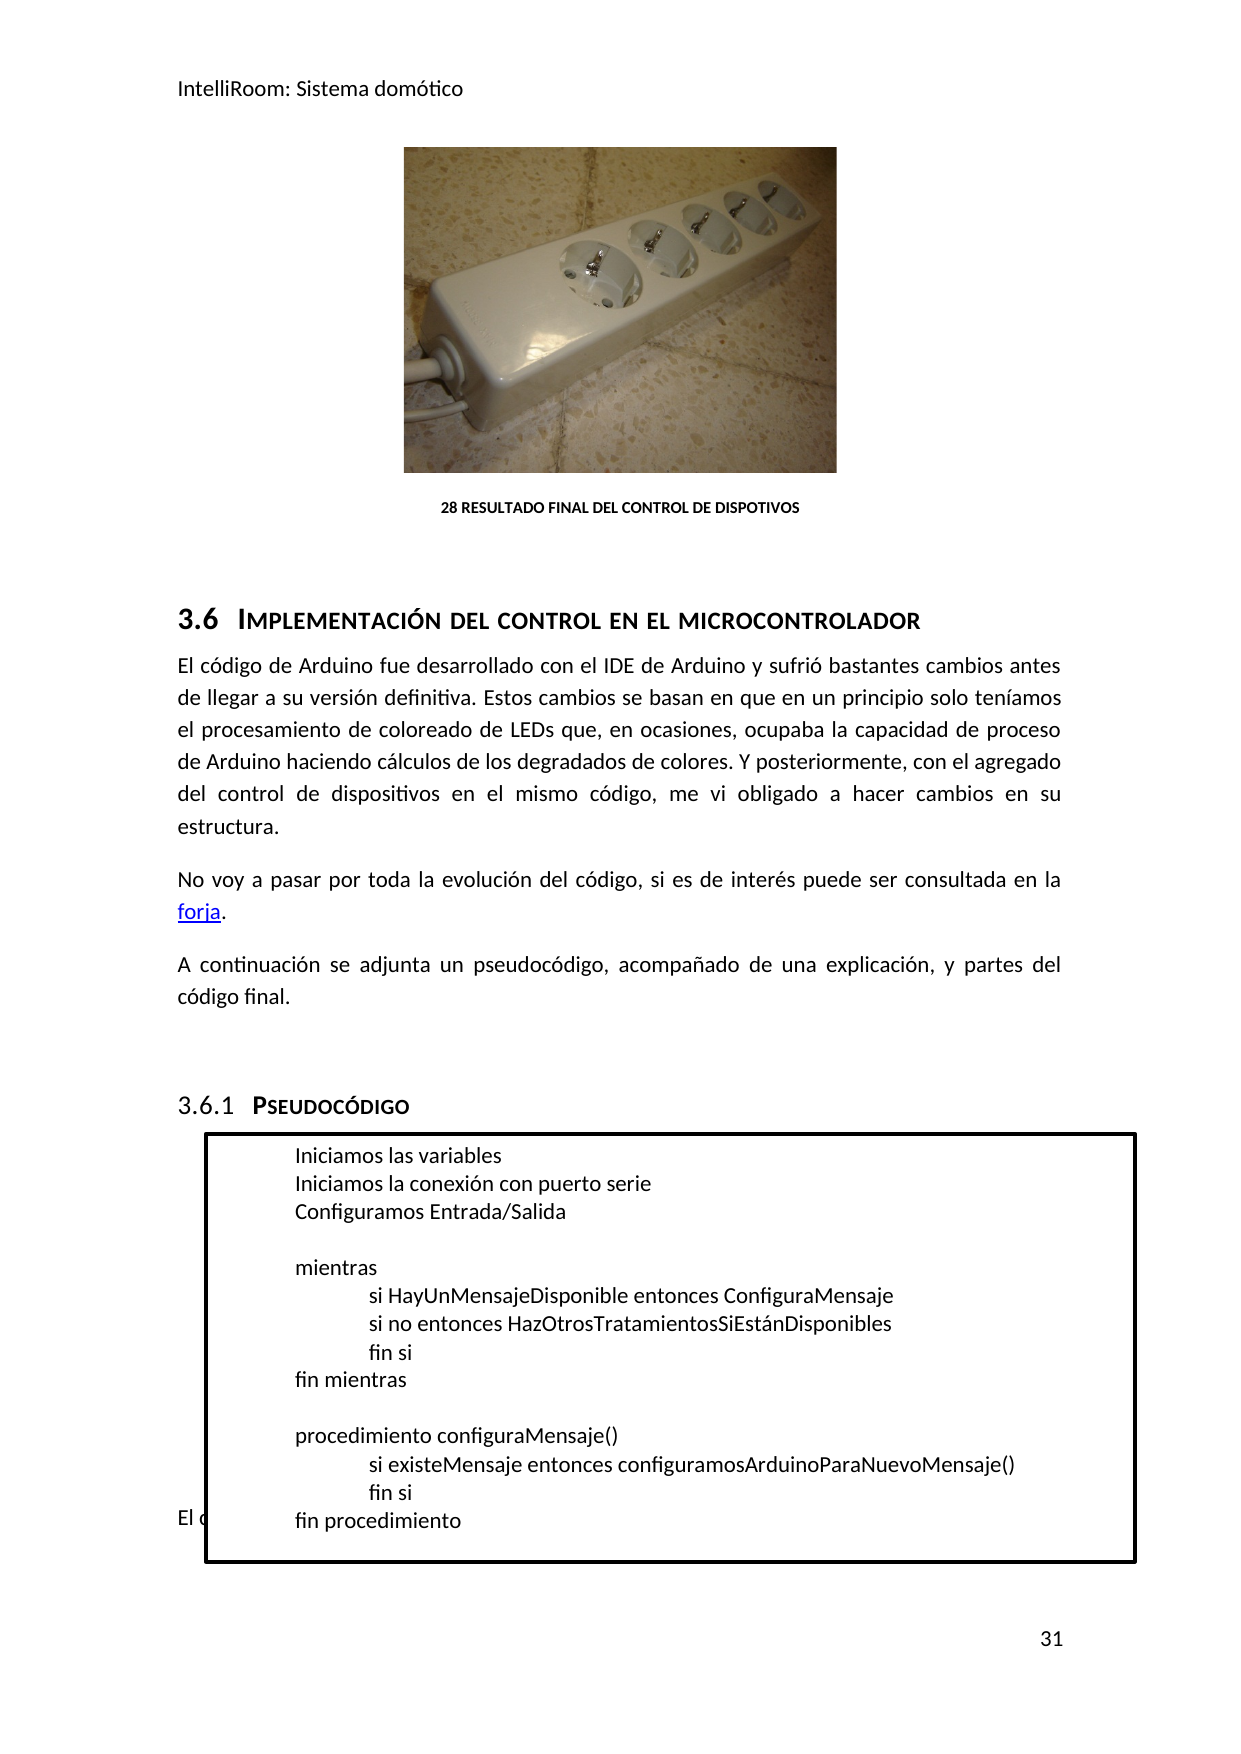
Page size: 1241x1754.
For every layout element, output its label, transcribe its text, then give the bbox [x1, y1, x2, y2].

subtitle Pseudocódigo [177, 1088, 1063, 1121]
text 28 Resultado final del control de dispotivos [177, 497, 1063, 518]
text A continuación se adjunta un pseudocódigo, acompañado de una explicación, y partes del código final. [177, 950, 1063, 1010]
subtitle Implementación del control en el microcontrolador [177, 599, 1063, 637]
picture [403, 147, 837, 473]
text No voy a pasar por toda la evolución del código, si es de interés puede ser consultada en la forja. [177, 865, 1063, 925]
text El código de Arduino fue desarrollado con el IDE de Arduino y sufrió bastantes cambios antes de llegar a su versión definitiva. Estos cambios se basan en que en un principio solo teníamos el procesamiento de coloreado de LEDs que, en ocasiones, ocupaba la capacidad de proceso de Arduino haciendo cálculos de los degradados de colores. Y posteriormente, con el agregado del control de dispositivos en el mismo código, me vi obligado a hacer cambios en su estructura. [177, 651, 1063, 840]
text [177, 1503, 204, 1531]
